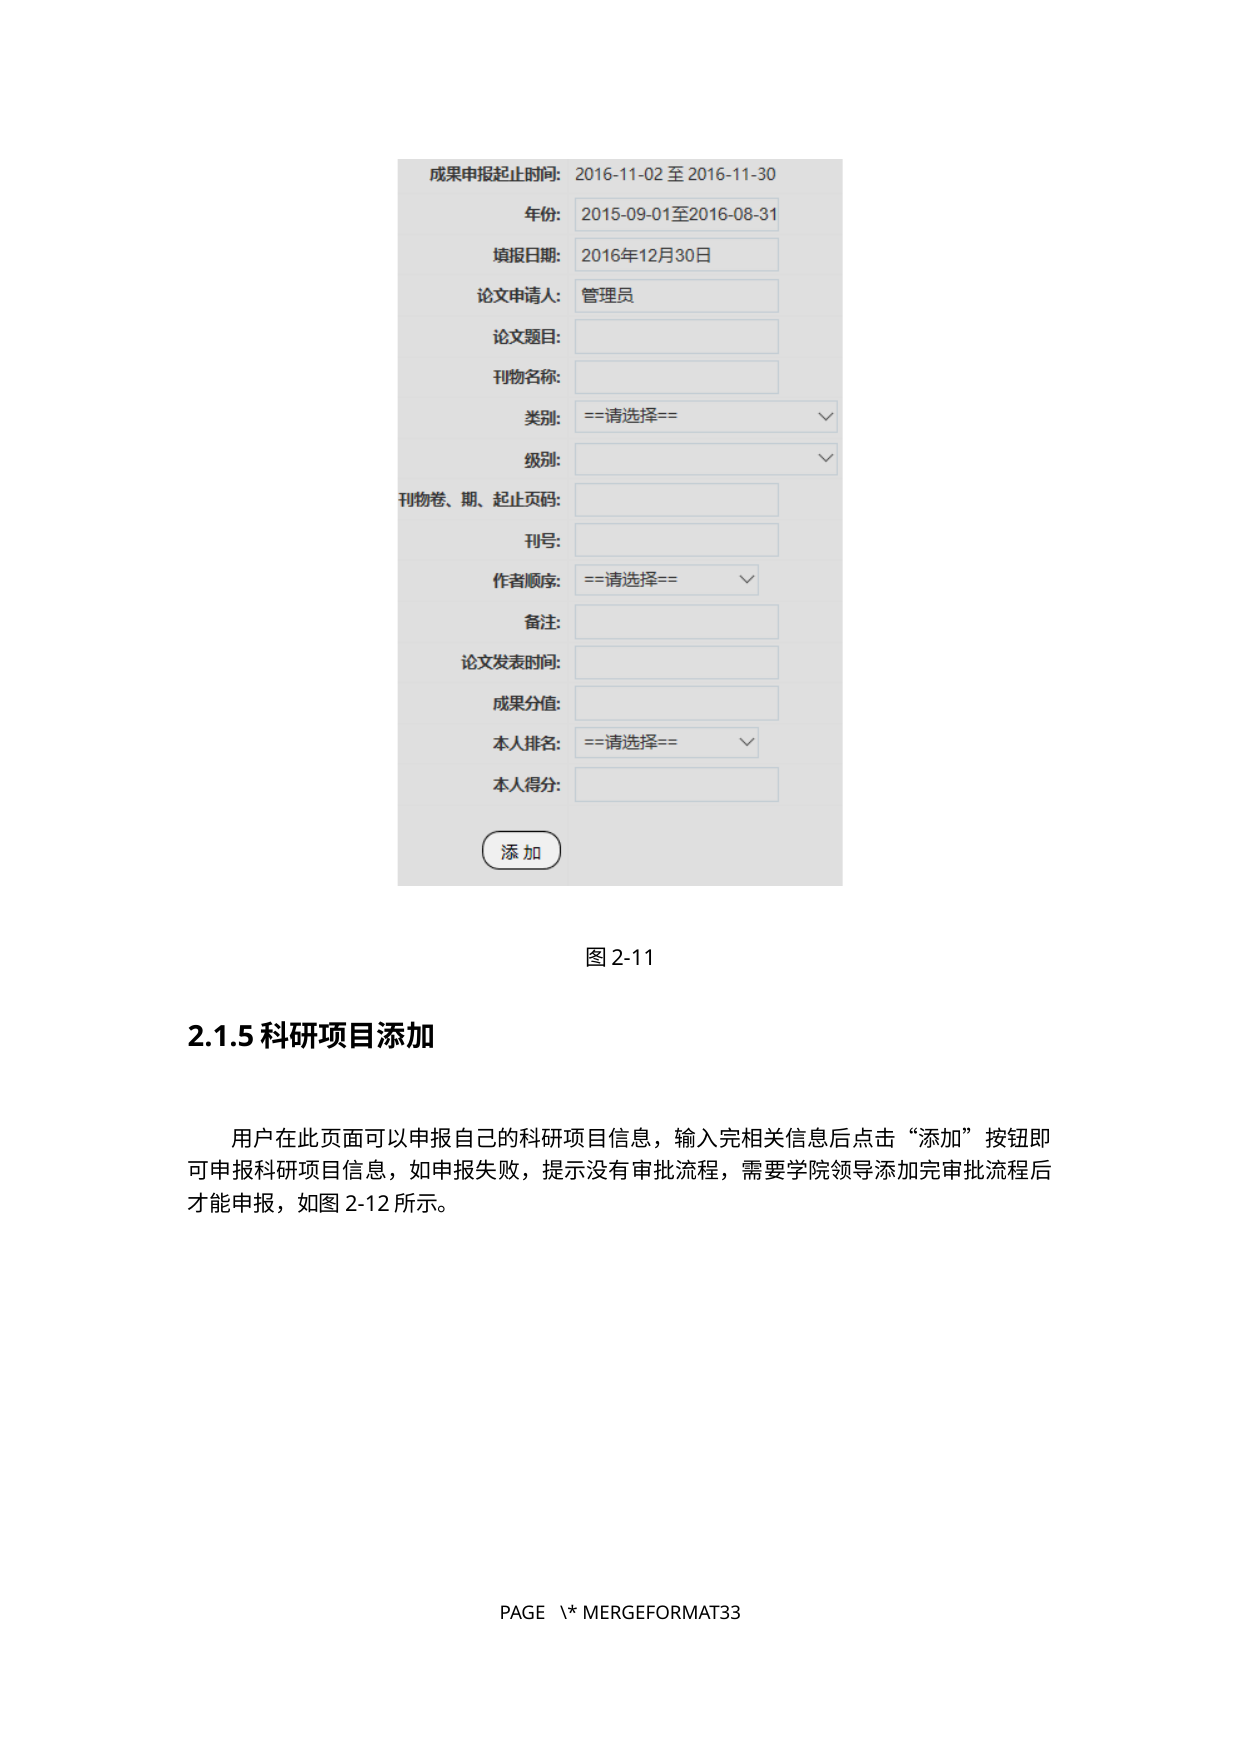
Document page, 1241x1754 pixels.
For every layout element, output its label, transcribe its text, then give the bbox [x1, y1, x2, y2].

text 图2-11 [187, 940, 1053, 972]
text 用户在此页面可以申报自己的科研项目信息，输入完相关信息后点击“添加”按钮即可申报科研项目信息，如申报失败，提示没有审批流程，需要学院领导添加完审批流程后才能申报，如图2-12所示。 [187, 1120, 1053, 1218]
subtitle 2.1.5科研项目添加 [187, 1001, 1053, 1066]
picture [397, 159, 843, 886]
